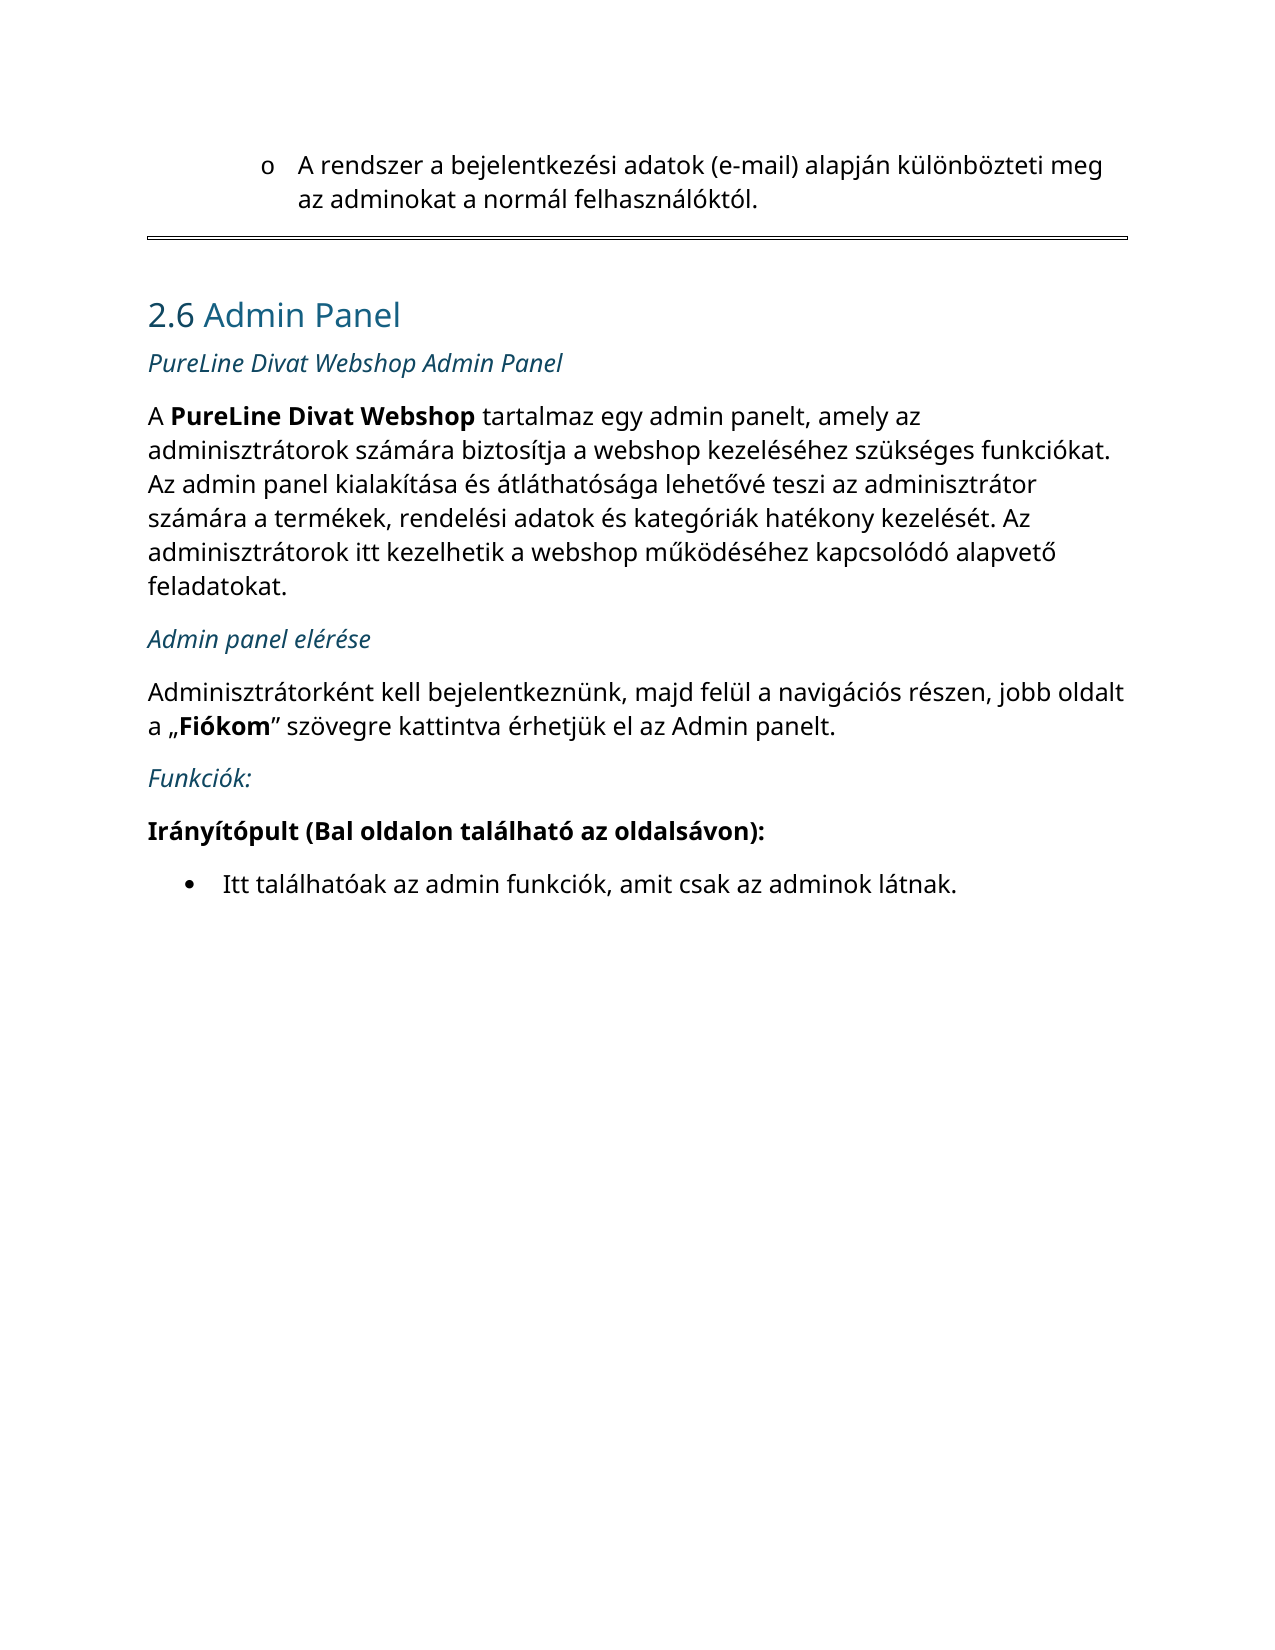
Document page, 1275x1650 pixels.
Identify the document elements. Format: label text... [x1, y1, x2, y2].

text Adminisztrátorként kell bejelentkeznünk, majd felül a navigációs részen, jobb oldalt a „Fiókom” szövegre kattintva érhetjük el az Admin panelt. [148, 674, 1127, 742]
subtitle Admin panel elérése [148, 621, 1127, 655]
subtitle PureLine Divat Webshop Admin Panel [148, 345, 1127, 379]
list Itt találhatóak az admin funkciók, amit csak az adminok látnak. [185, 867, 1127, 901]
subtitle 2.6 Admin Panel [148, 292, 1127, 337]
text Irányítópult (Bal oldalon található az oldalsávon): [148, 814, 1127, 848]
text A PureLine Divat Webshop tartalmaz egy admin panelt, amely az adminisztrátorok számára biztosítja a webshop kezeléséhez szükséges funkciókat. Az admin panel kialakítása és átláthatósága lehetővé teszi az adminisztrátor számára a termékek, rendelési adatok és kategóriák hatékony kezelését. Az adminisztrátorok itt kezelhetik a webshop működéséhez kapcsolódó alapvető feladatokat. [148, 398, 1127, 603]
subtitle Funkciók: [148, 761, 1127, 795]
list A rendszer a bejelentkezési adatok (e-mail) alapján különbözteti meg az adminokat a normál felhasználóktól. [260, 148, 1127, 216]
